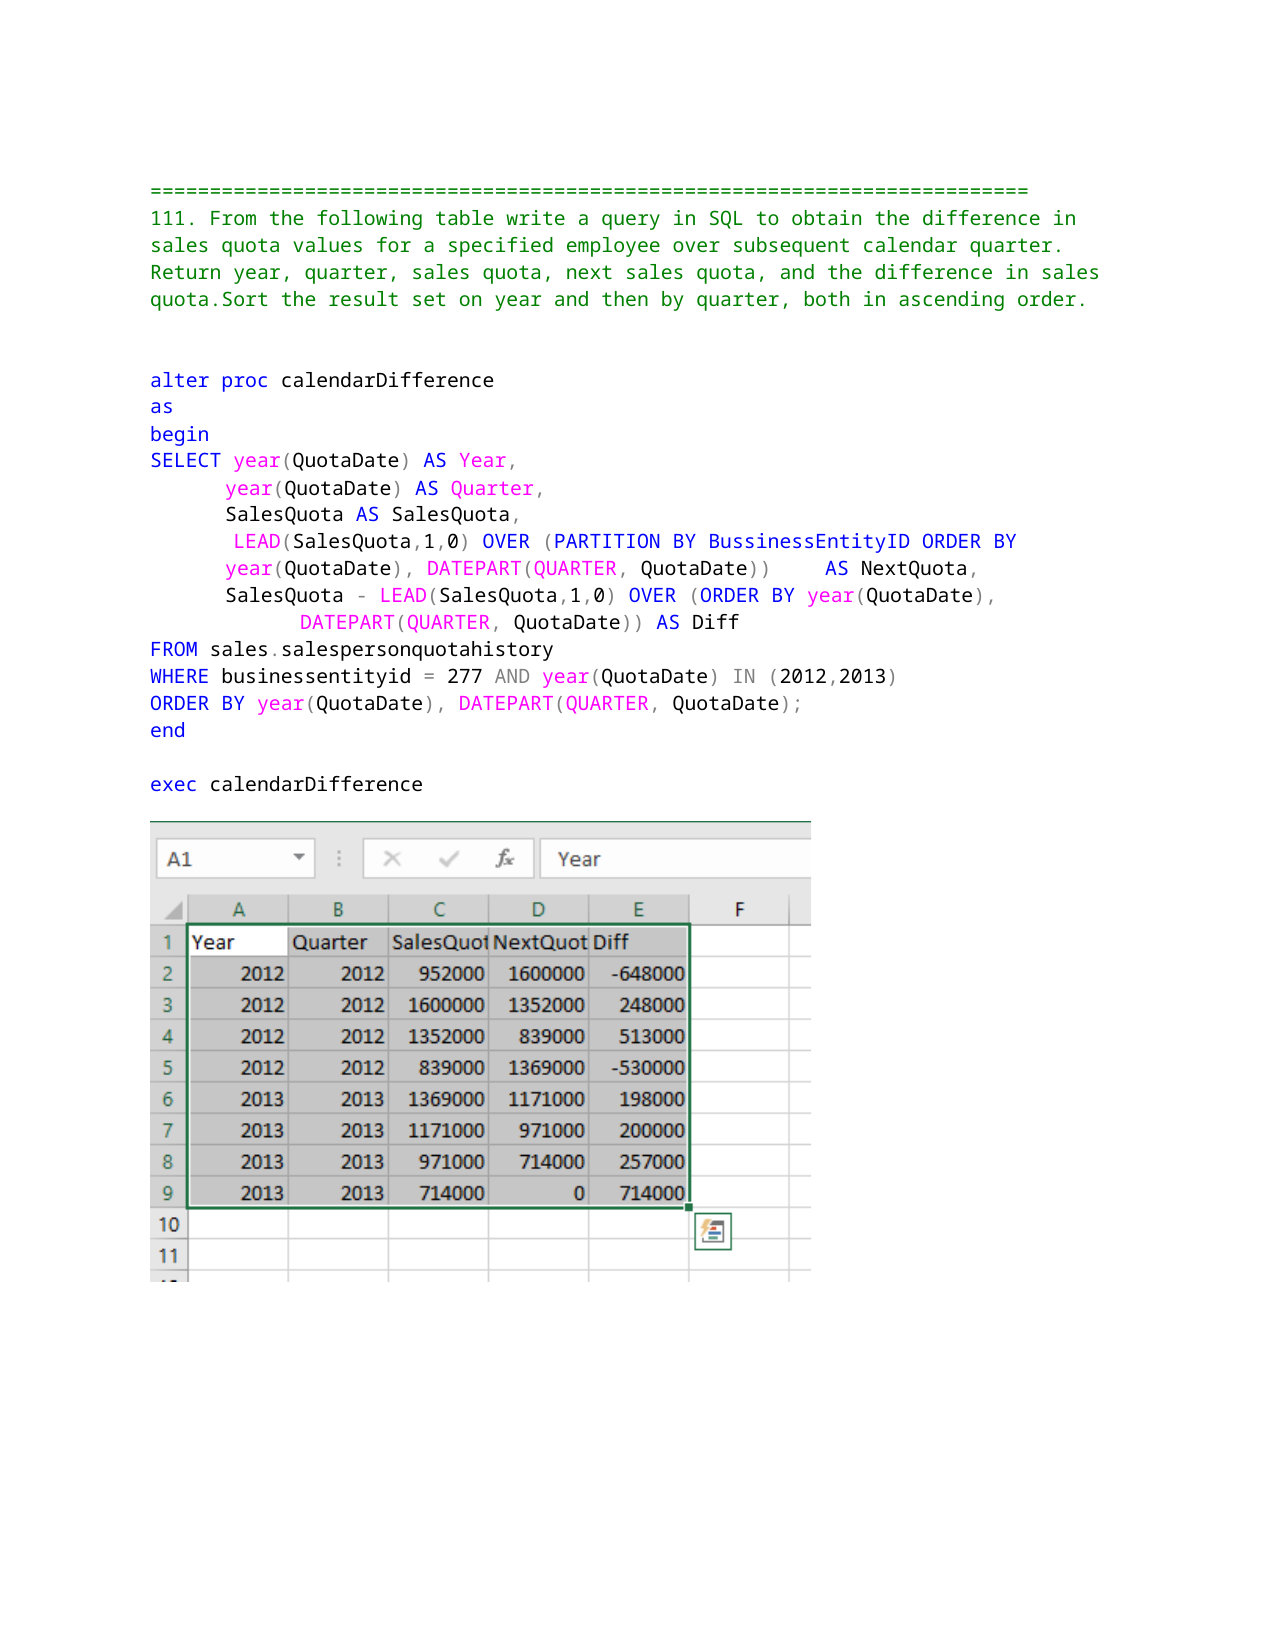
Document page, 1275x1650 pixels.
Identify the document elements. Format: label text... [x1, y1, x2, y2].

text ORDER BY year(QuotaDate), DATEPART(QUARTER, QuotaDate); [150, 689, 1125, 717]
text 111. From the following table write a query in SQL to obtain the difference in sales quota values for a specified employee over subsequent calendar quarter. Return year, quarter, sales quota, next sales quota, and the difference in sales quota.Sort the result set on year and then by quarter, both in ascending order. [150, 204, 1125, 312]
text FROM sales.salespersonquotahistory [150, 636, 1125, 663]
text WHERE businessentityid = 277 AND year(QuotaDate) IN (2012,2013) [150, 663, 1125, 689]
text begin [150, 420, 1125, 447]
text LEAD(SalesQuota,1,0) OVER (PARTITION BY BussinessEntityID ORDER BY year(QuotaDate), DATEPART(QUARTER, QuotaDate)) AS NextQuota, [150, 528, 1125, 582]
text SalesQuota - LEAD(SalesQuota,1,0) OVER (ORDER BY year(QuotaDate), DATEPART(QUARTER, QuotaDate)) AS Diff [150, 582, 1125, 636]
text as [150, 393, 1125, 420]
text exec calendarDifference [150, 771, 1125, 797]
text alter proc calendarDifference [150, 366, 1125, 393]
text year(QuotaDate) AS Quarter, [150, 474, 1125, 501]
text SELECT year(QuotaDate) AS Year, [150, 447, 1125, 474]
text end [150, 717, 1125, 743]
text SalesQuota AS SalesQuota, [150, 501, 1125, 528]
text ========================================================================== [150, 177, 1125, 204]
picture [150, 821, 812, 1282]
